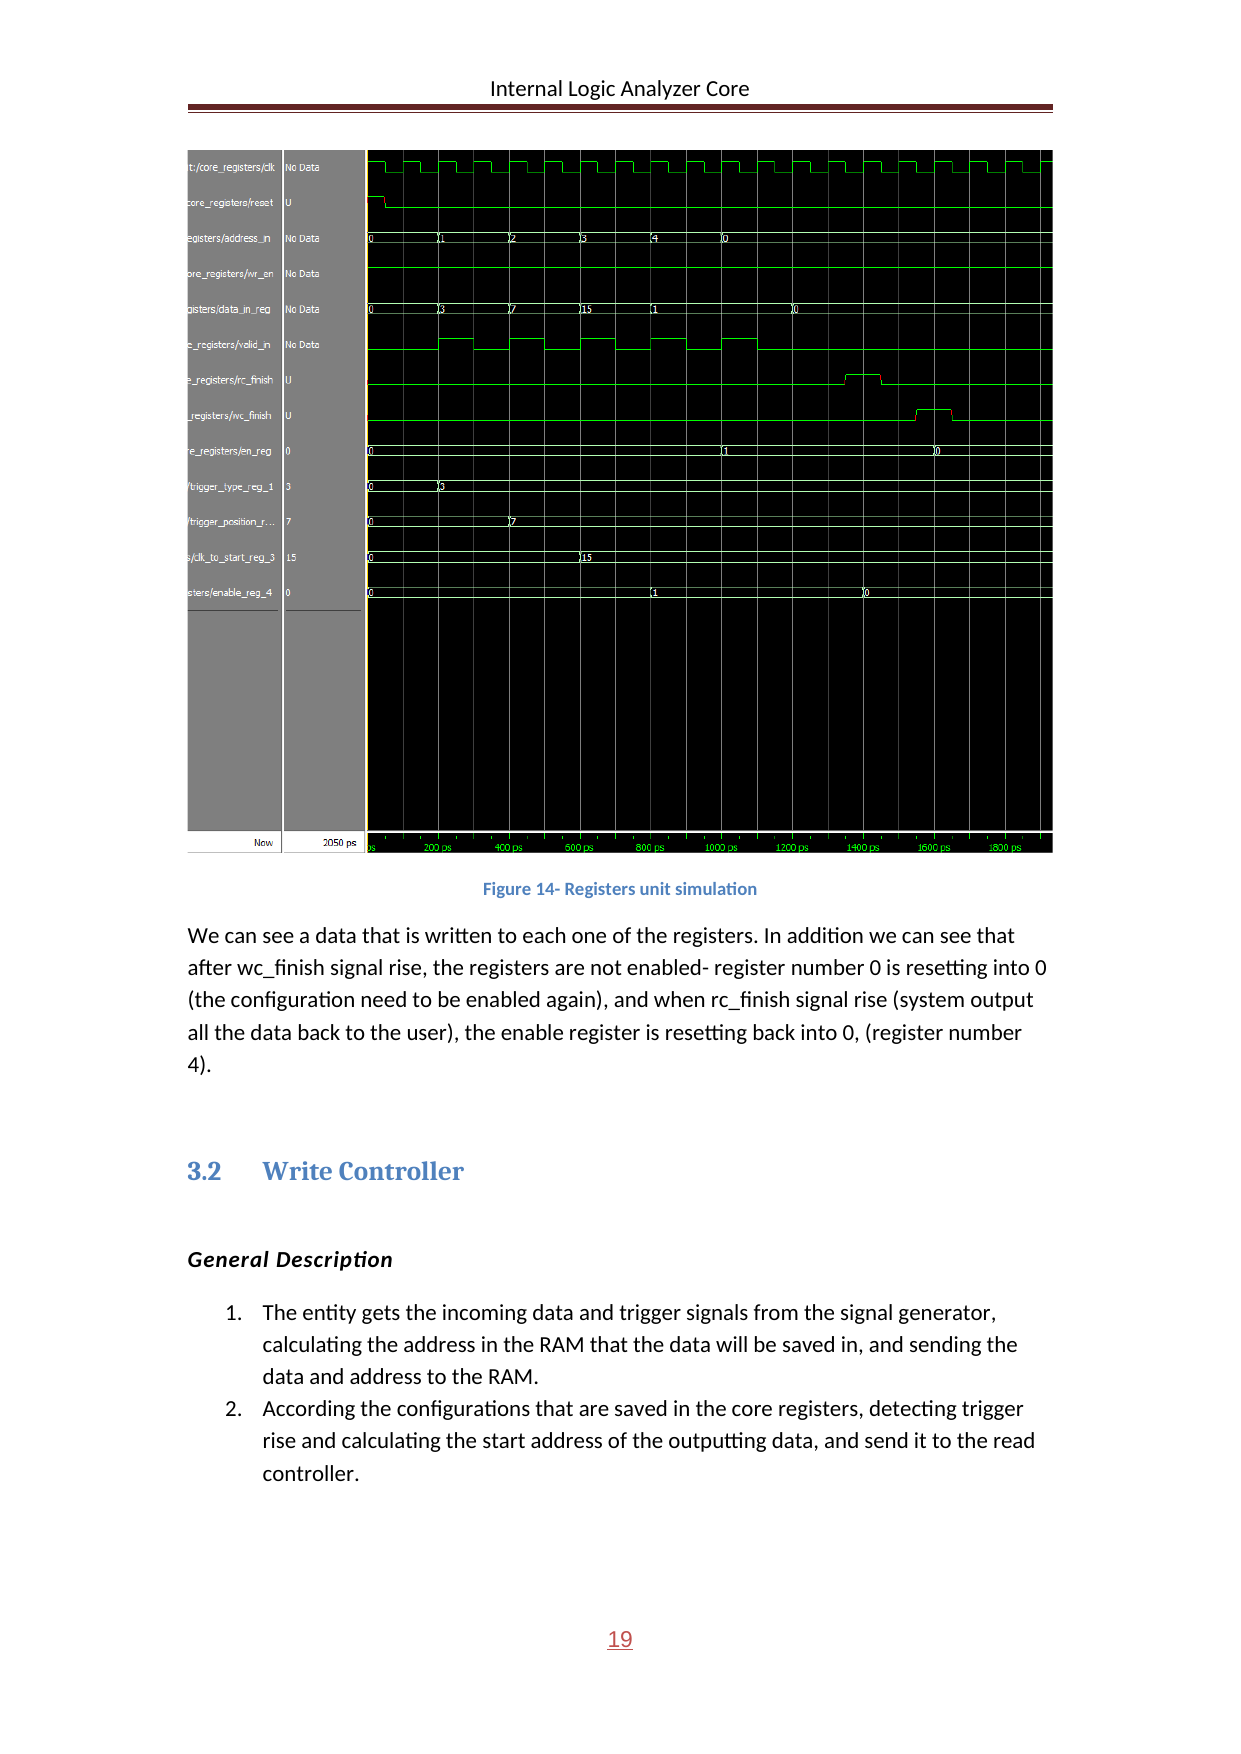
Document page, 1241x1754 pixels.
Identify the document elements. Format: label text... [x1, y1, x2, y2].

picture [187, 150, 1053, 853]
text Figure 14- Registers unit simulation [187, 877, 1053, 900]
list According the configurations that are saved in the core registers, detecting trigger rise and calculating the start address of the outputting data, and send it to the read controller. [225, 1394, 1053, 1487]
text General Description [187, 1245, 1053, 1273]
subtitle 3.2 Write Controller [187, 1156, 1053, 1187]
text We can see a data that is written to each one of the registers. In addition we can see that after wc_finish signal rise, the registers are not enabled- register number 0 is resetting into 0 (the configuration need to be enabled again), and when rc_finish signal rise (system output all the data back to the user), the enable register is resetting back into 0, (register number 4). [187, 921, 1053, 1078]
list The entity gets the incoming data and trigger signals from the signal generator, calculating the address in the RAM that the data will be saved in, and sending the data and address to the RAM. [225, 1298, 1053, 1390]
